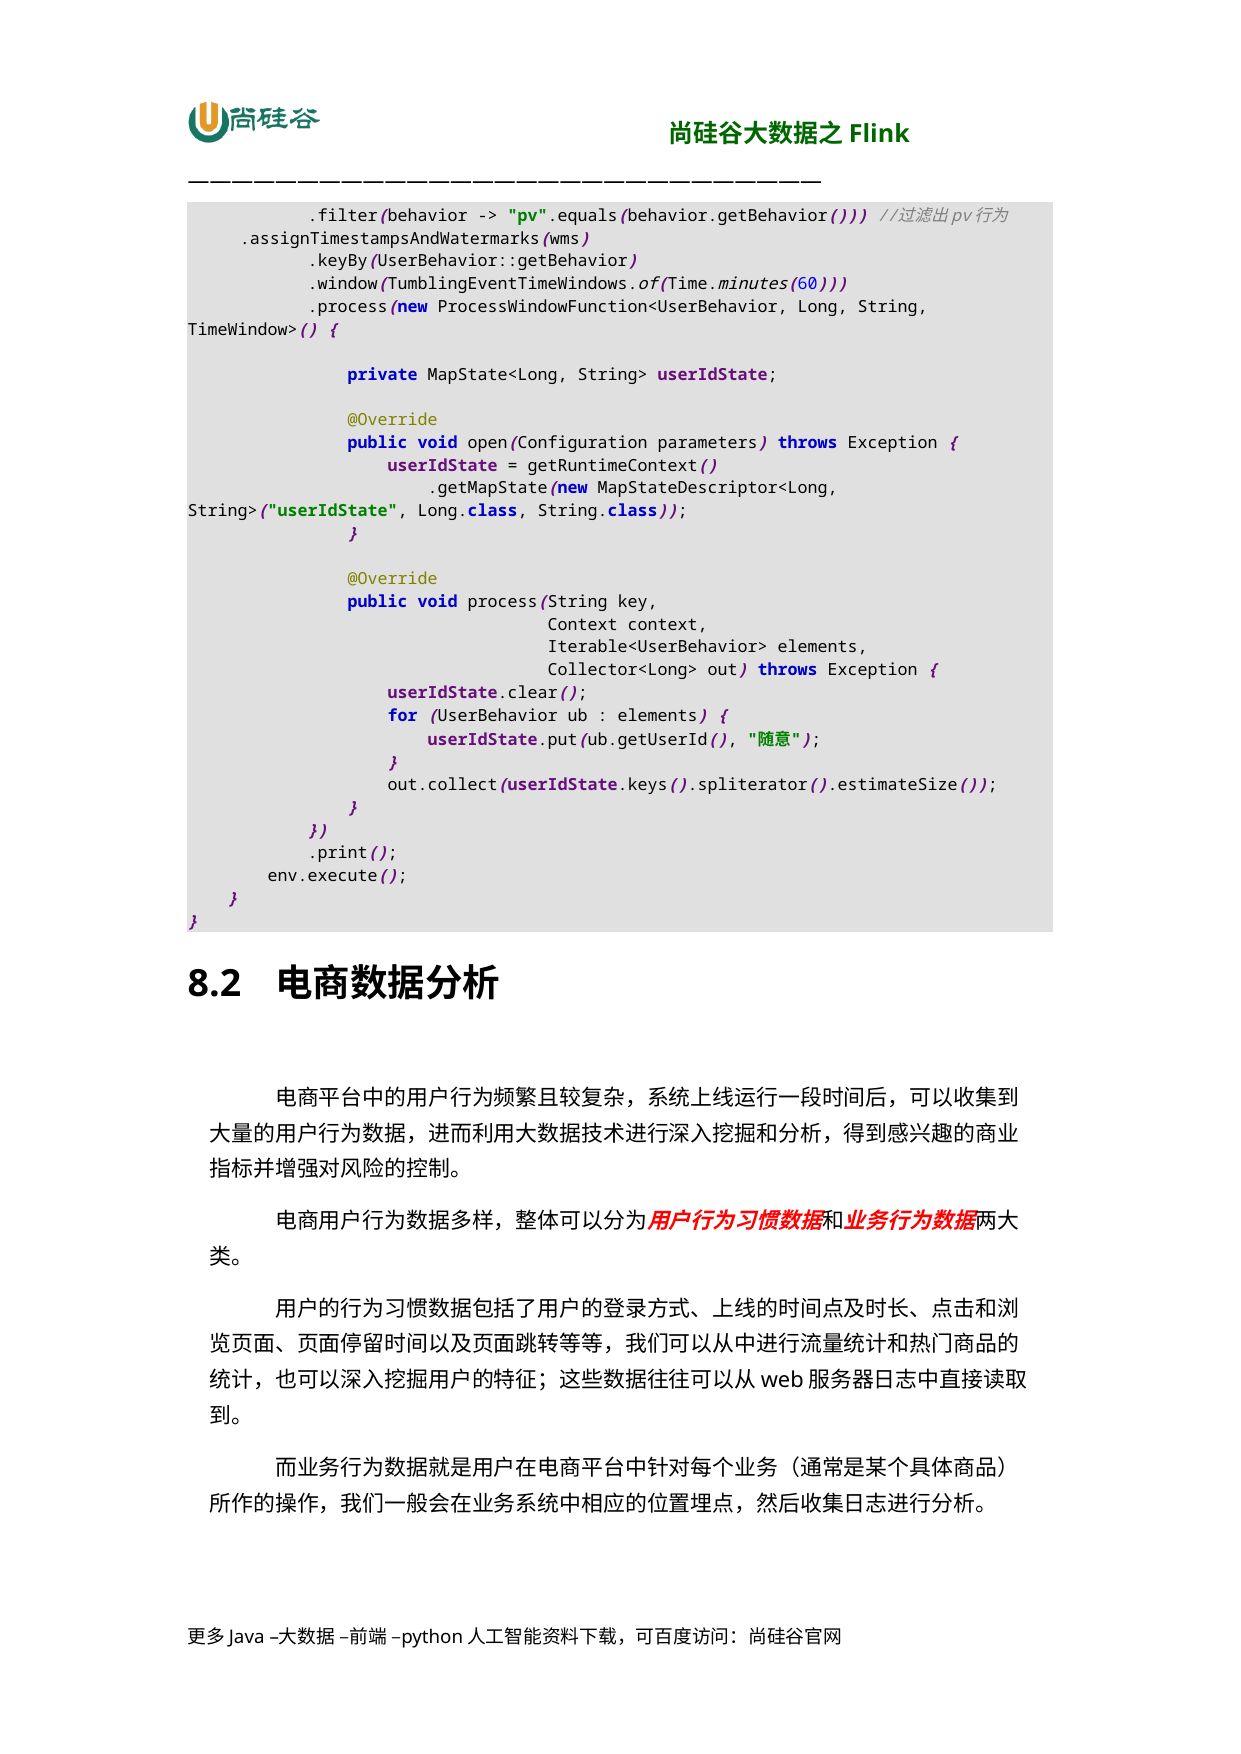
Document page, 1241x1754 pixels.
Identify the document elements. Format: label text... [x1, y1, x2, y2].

subtitle 电商数据分析 [187, 948, 1053, 1013]
text 而业务行为数据就是用户在电商平台中针对每个业务（通常是某个具体商品）所作的操作，我们一般会在业务系统中相应的位置埋点，然后收集日志进行分析。 [209, 1449, 1031, 1518]
text 用户的行为习惯数据包括了用户的登录方式、上线的时间点及时长、点击和浏览页面、页面停留时间以及页面跳转等等，我们可以从中进行流量统计和热门商品的统计，也可以深入挖掘用户的特征；这些数据往往可以从web服务器日志中直接读取到。 [209, 1290, 1031, 1430]
picture [187, 101, 320, 143]
text 电商平台中的用户行为频繁且较复杂，系统上线运行一段时间后，可以收集到大量的用户行为数据，进而利用大数据技术进行深入挖掘和分析，得到感兴趣的商业指标并增强对风险的控制。 [209, 1079, 1031, 1183]
text 电商用户行为数据多样，整体可以分为用户行为习惯数据和业务行为数据两大类。 [209, 1203, 1031, 1271]
